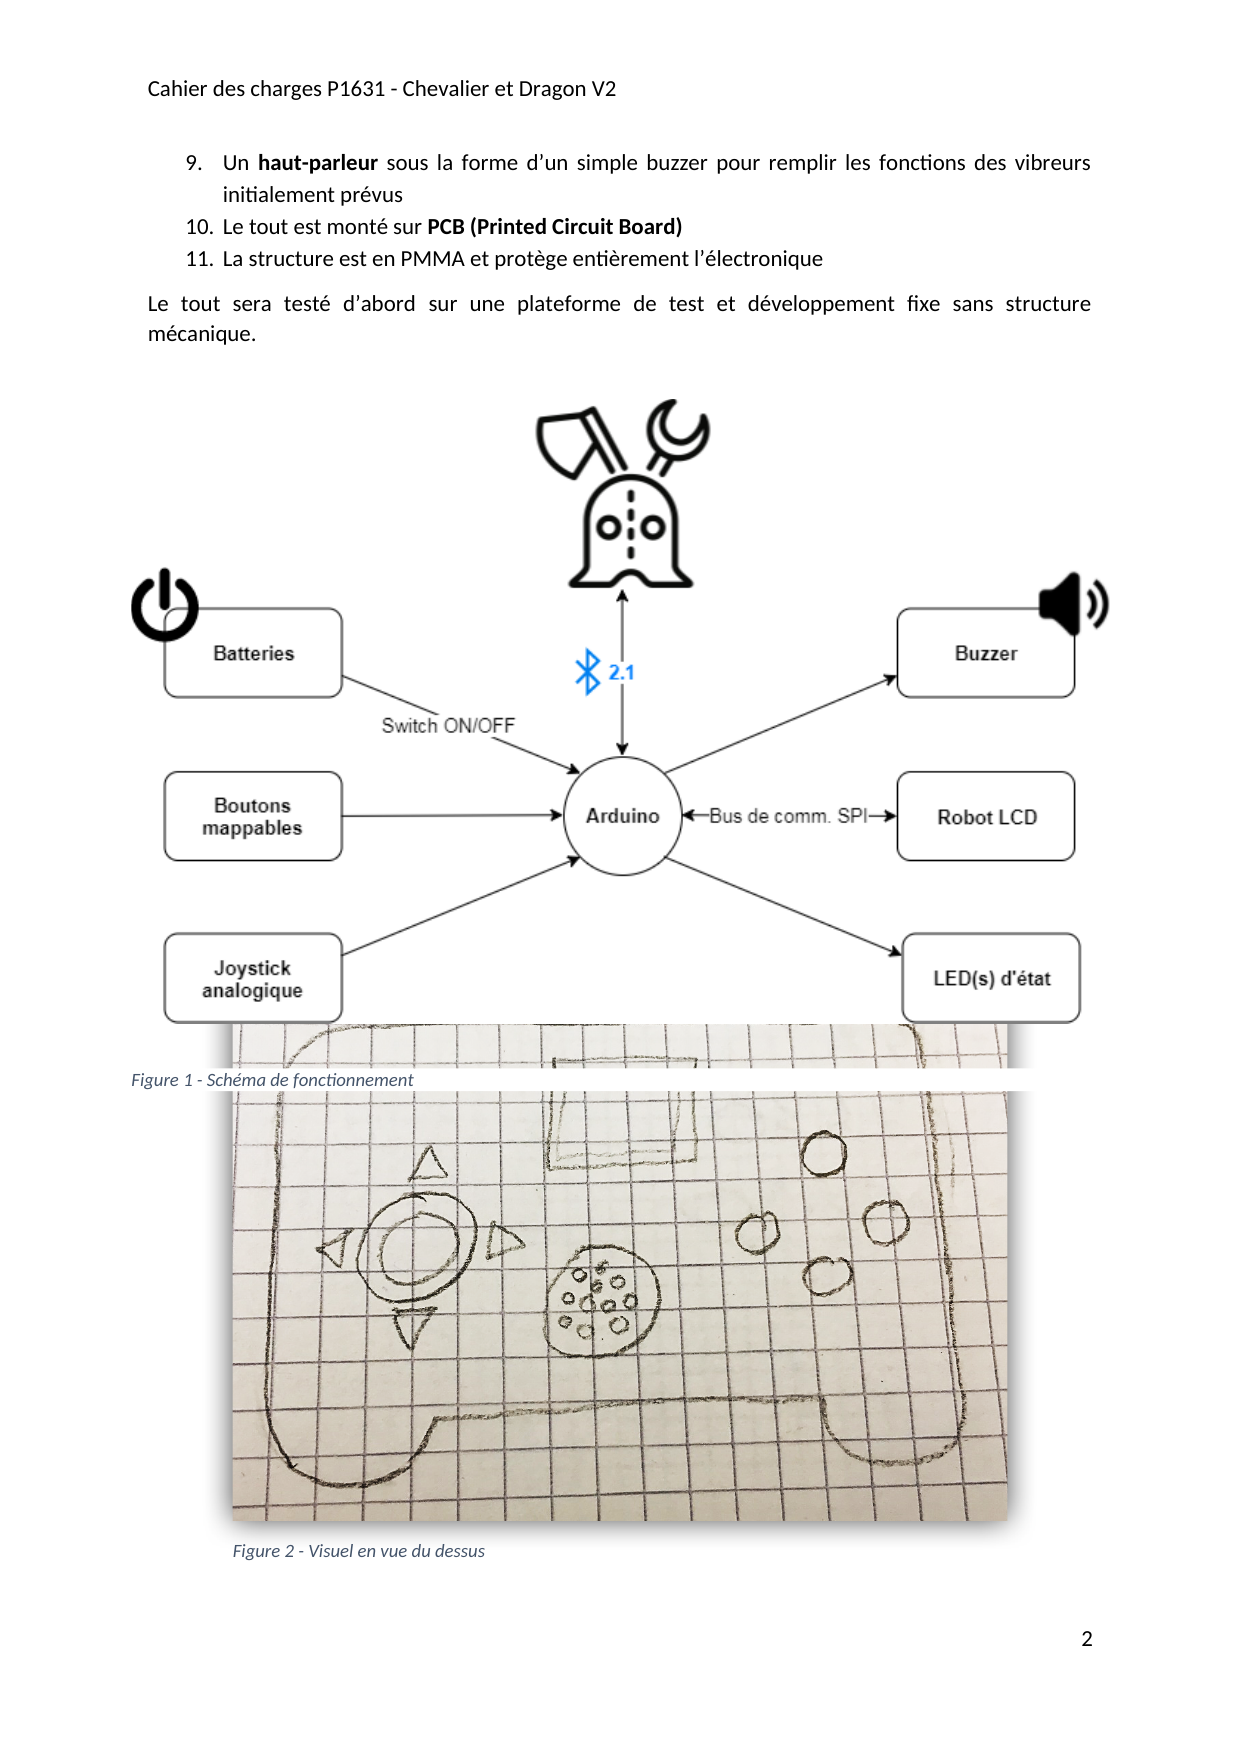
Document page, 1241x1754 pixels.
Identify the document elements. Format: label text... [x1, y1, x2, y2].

picture [232, 1092, 1008, 1521]
picture [131, 399, 1111, 1068]
list La structure est en PMMA et protège entièrement l’électronique [185, 244, 1093, 272]
text Le tout sera testé d’abord sur une plateforme de test et développement fixe sans structure mécanique. [148, 289, 1093, 347]
list Un haut-parleur sous la forme d’un simple buzzer pour remplir les fonctions des vibreurs initialement prévus [185, 148, 1093, 208]
list Le tout est monté sur PCB (Printed Circuit Board) [185, 212, 1093, 240]
